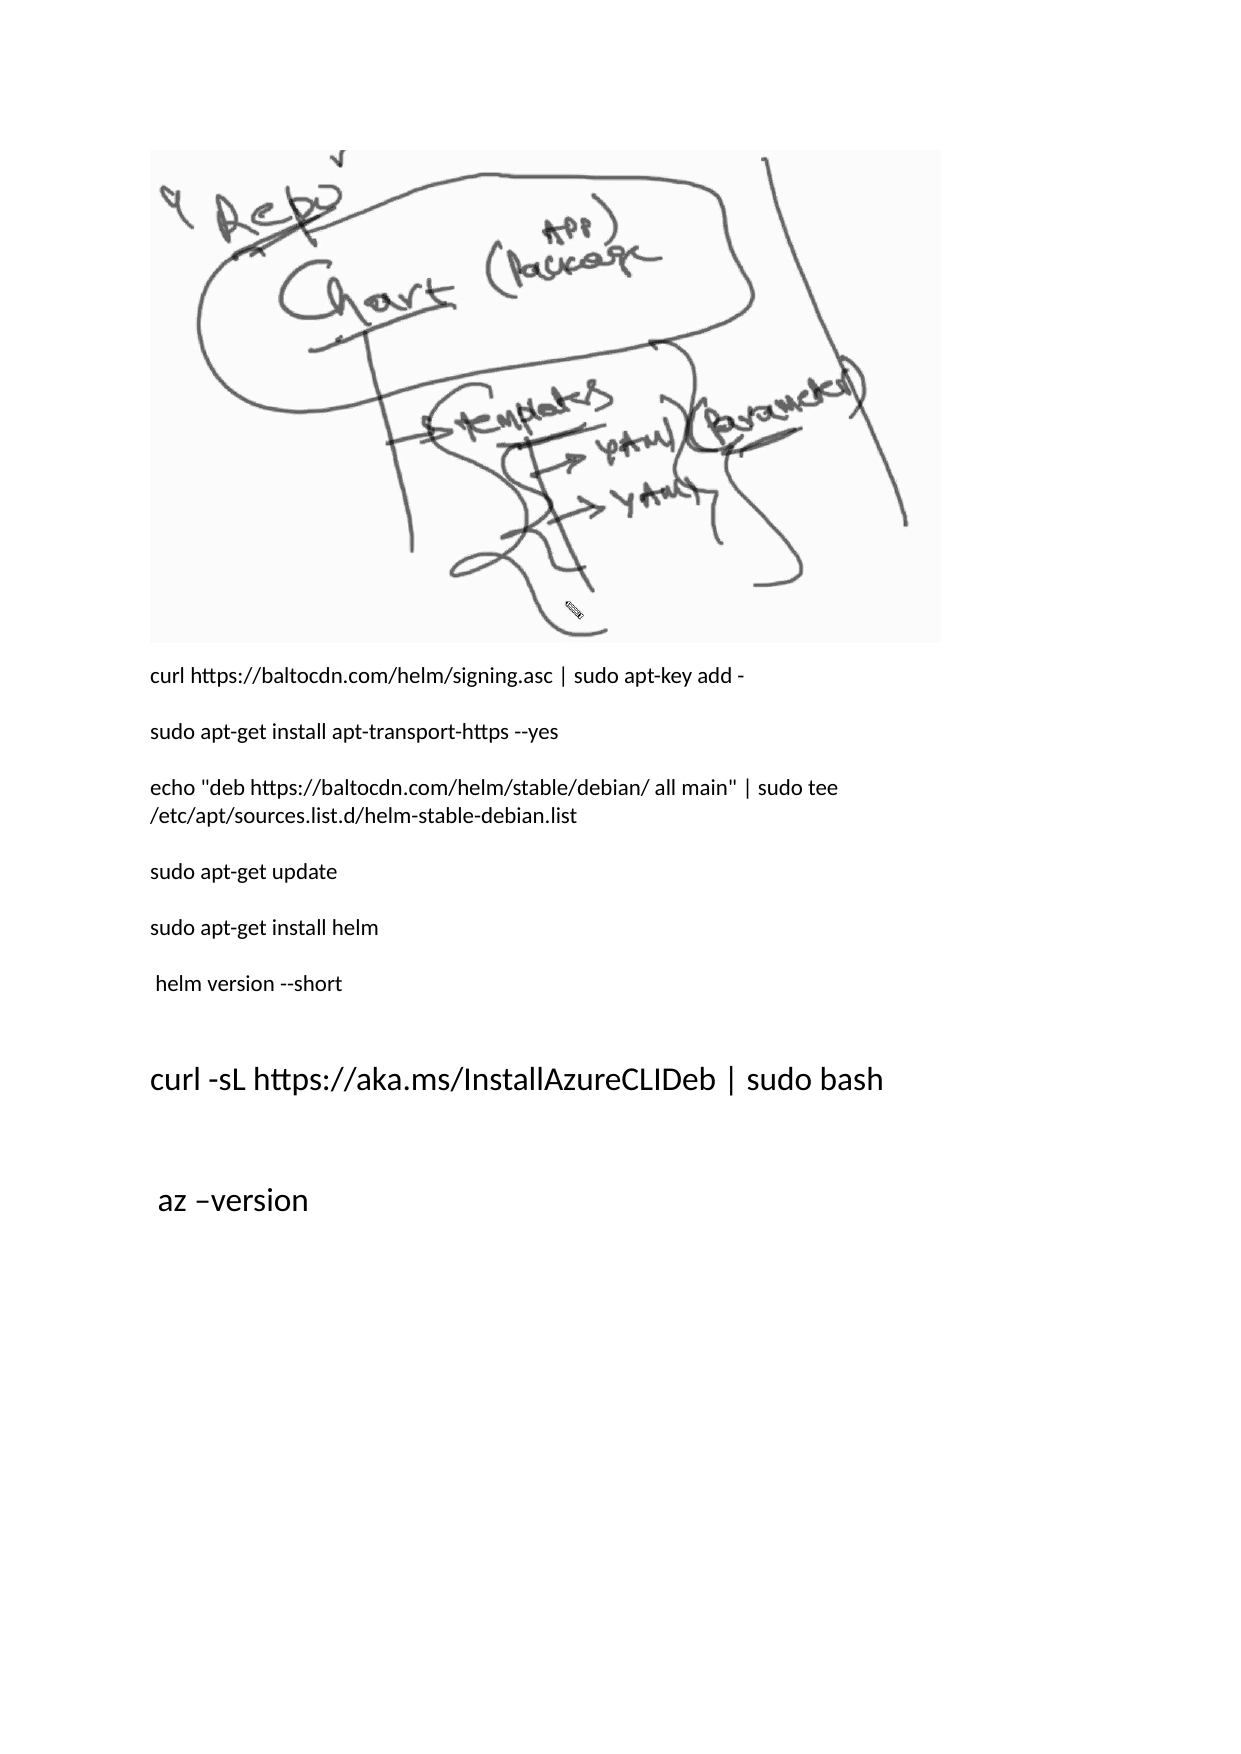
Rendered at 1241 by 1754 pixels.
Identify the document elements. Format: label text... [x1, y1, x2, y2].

text helm version --short [150, 969, 1090, 998]
text az –version [150, 1179, 1090, 1220]
text curl https://baltocdn.com/helm/signing.asc | sudo apt-key add - [150, 661, 1090, 689]
picture [150, 150, 942, 643]
text sudo apt-get update [150, 857, 1090, 886]
text sudo apt-get install helm [150, 913, 1090, 942]
text curl -sL https://aka.ms/InstallAzureCLIDeb | sudo bash [150, 1058, 1090, 1099]
text sudo apt-get install apt-transport-https --yes [150, 717, 1090, 745]
text echo "deb https://baltocdn.com/helm/stable/debian/ all main" | sudo tee /etc/apt/sources.list.d/helm-stable-debian.list [150, 773, 1090, 829]
